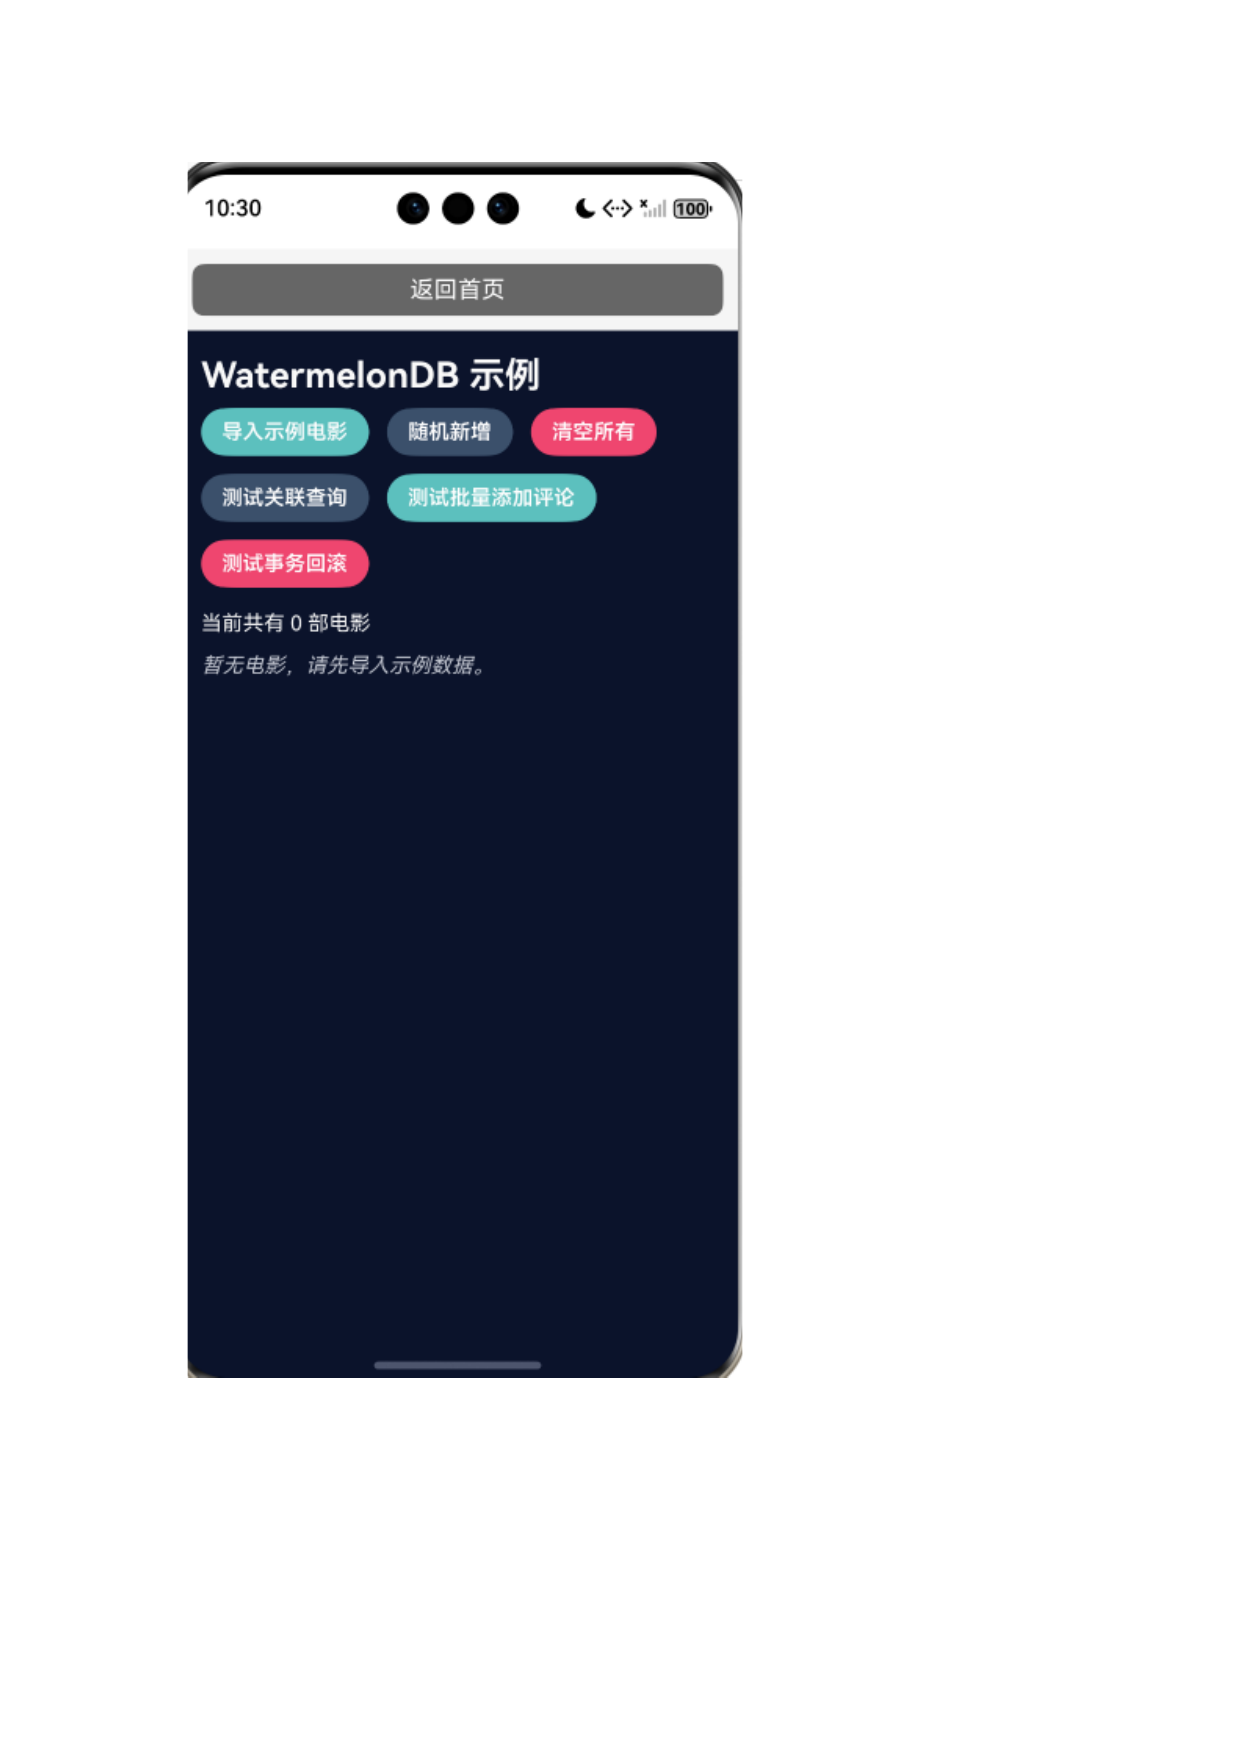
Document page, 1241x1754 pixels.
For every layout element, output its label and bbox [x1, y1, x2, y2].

picture [187, 162, 743, 1378]
